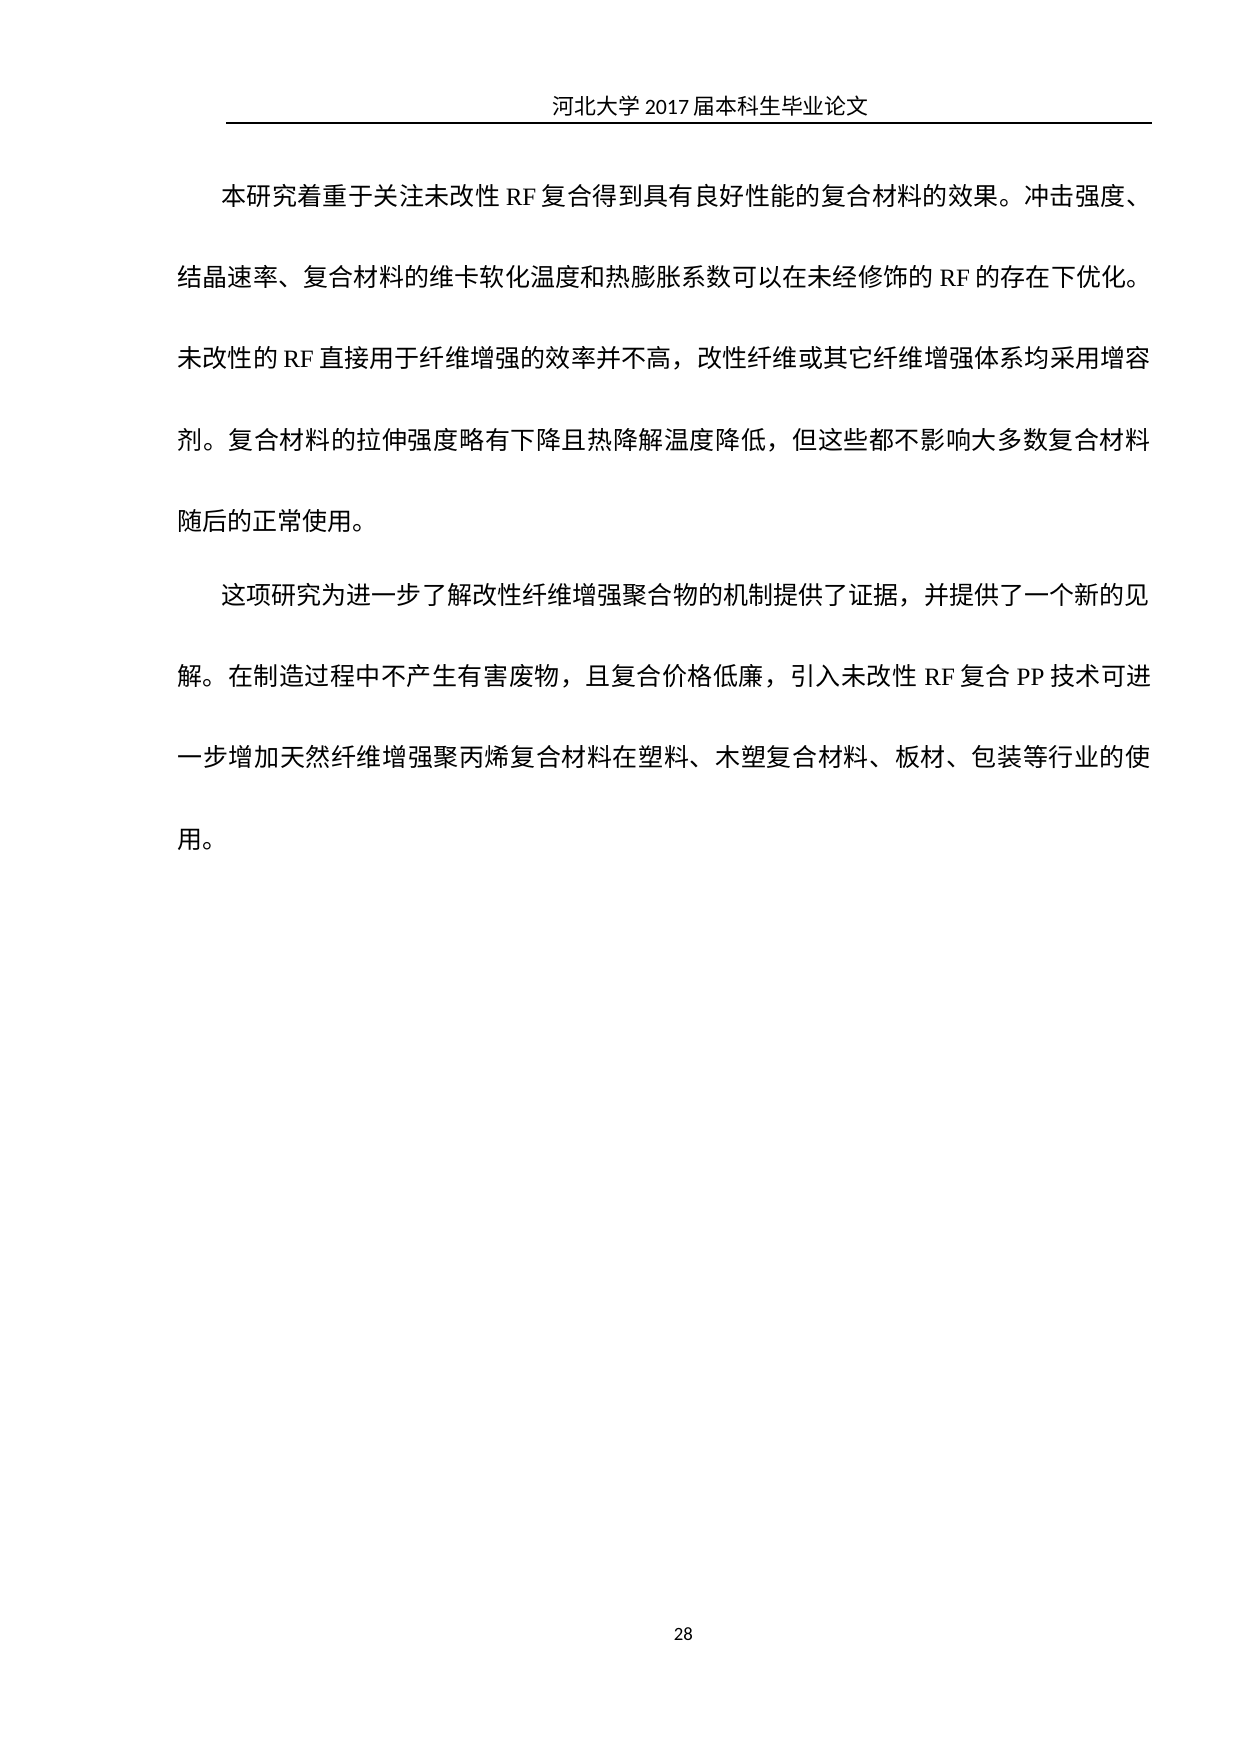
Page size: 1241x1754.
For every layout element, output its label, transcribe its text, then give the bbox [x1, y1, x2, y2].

text 这项研究为进一步了解改性纤维增强聚合物的机制提供了证据，并提供了一个新的见解。在制造过程中不产生有害废物，且复合价格低廉，引入未改性RF复合PP技术可进一步增加天然纤维增强聚丙烯复合材料在塑料、木塑复合材料、板材、包装等行业的使用。 [177, 561, 1152, 870]
text 本研究着重于关注未改性RF复合得到具有良好性能的复合材料的效果。冲击强度、结晶速率、复合材料的维卡软化温度和热膨胀系数可以在未经修饰的RF的存在下优化。未改性的RF直接用于纤维增强的效率并不高，改性纤维或其它纤维增强体系均采用增容剂。复合材料的拉伸强度略有下降且热降解温度降低，但这些都不影响大多数复合材料随后的正常使用。 [177, 162, 1152, 552]
